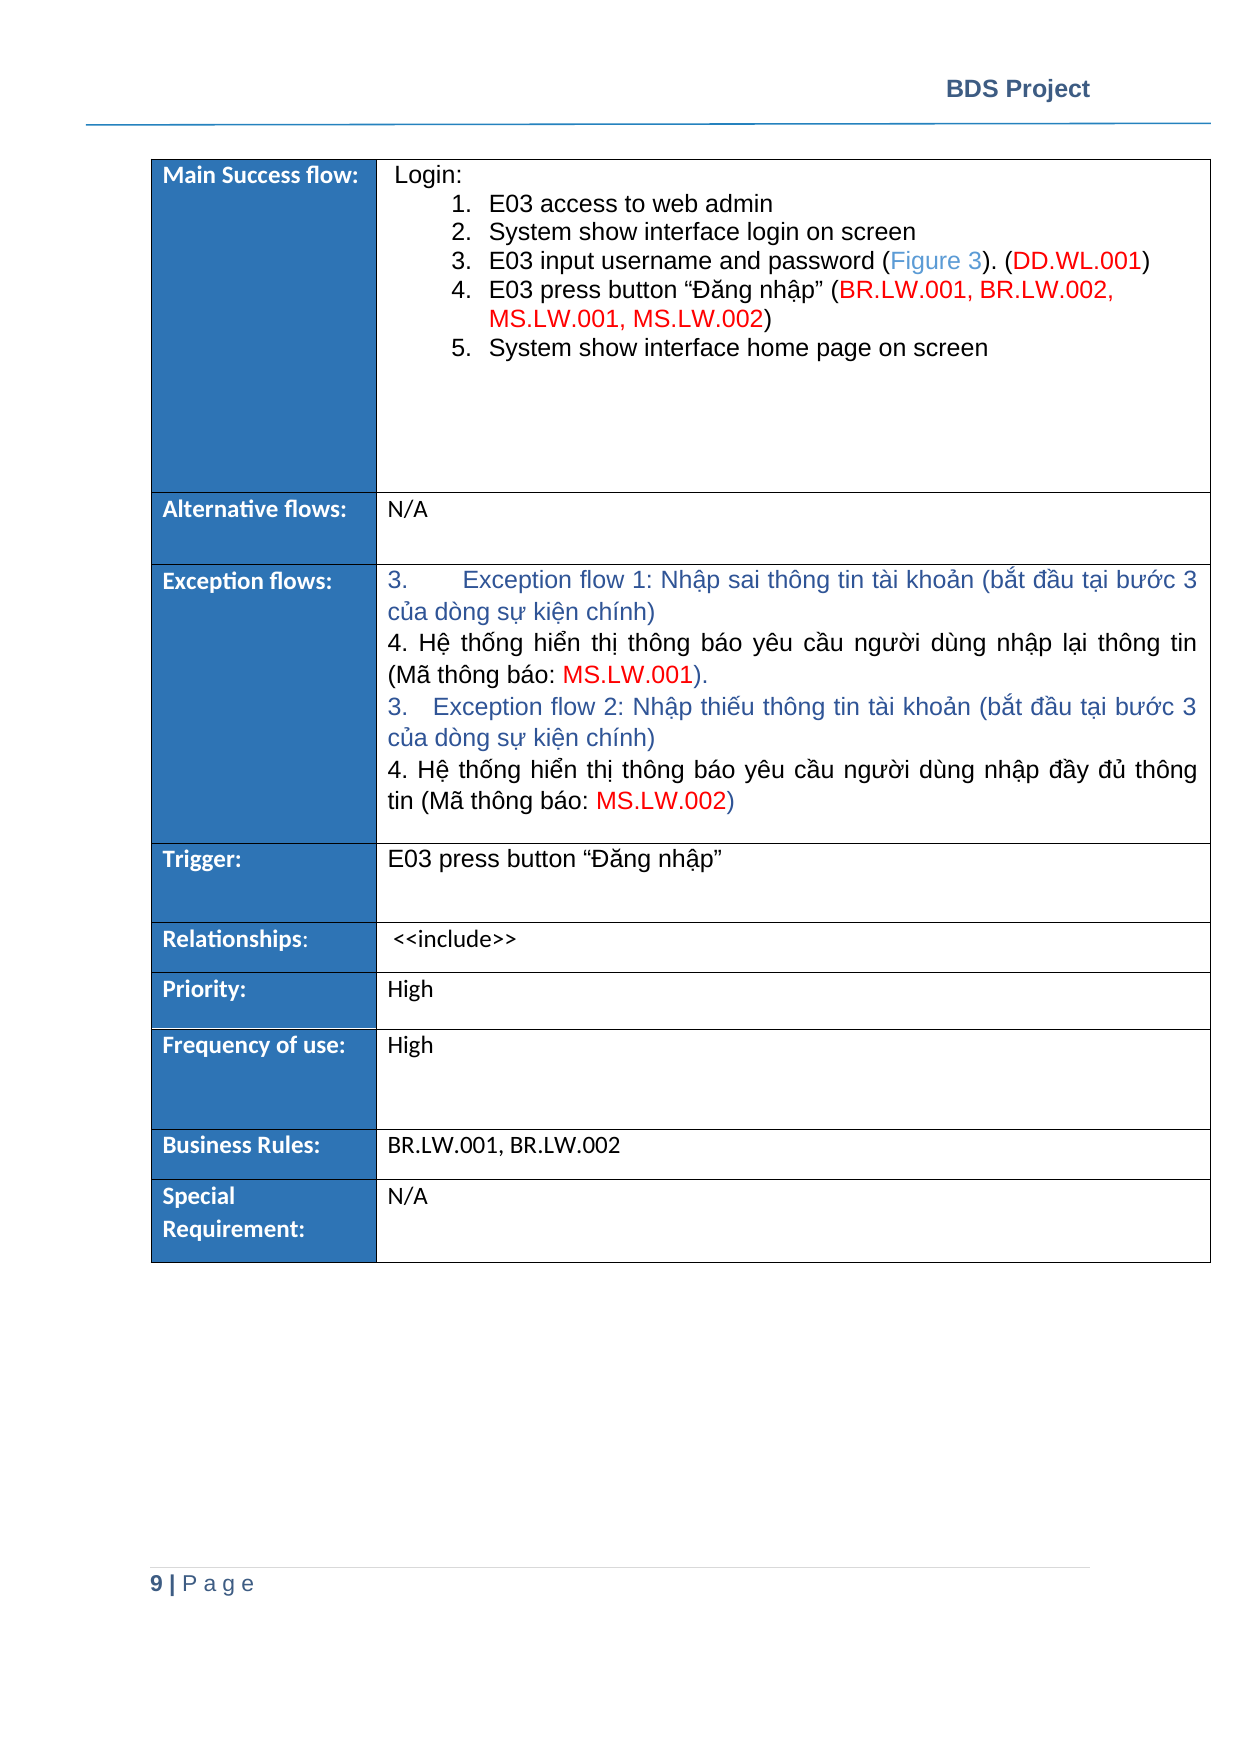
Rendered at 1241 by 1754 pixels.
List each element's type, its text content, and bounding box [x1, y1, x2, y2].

table_cell Alternative flows: [152, 493, 376, 564]
table_cell High [377, 1030, 1210, 1129]
table_cell BR.LW.001, BR.LW.002 [377, 1130, 1210, 1179]
table_cell Trigger: [152, 844, 376, 922]
table_cell Relationships: [152, 923, 376, 972]
table_cell High [377, 973, 1210, 1028]
table_cell N/A [377, 493, 1210, 564]
table_cell <<include>> [377, 923, 1210, 972]
table_cell E03 press button “Đăng nhập” [377, 844, 1210, 922]
table_cell Business Rules: [152, 1130, 376, 1179]
table_cell Exception flows: [152, 565, 376, 843]
table_cell Main Success flow: [152, 160, 376, 492]
table_cell Frequency of use: [152, 1030, 376, 1129]
table_cell Login: E03 access to web admin System show interface login on screen E03 input username and password (Figure 3). (DD.WL.001) E03 press button “Đăng nhập” (BR.LW.001, BR.LW.002, MS.LW.001, MS.LW.002) System show interface home page on screen [377, 160, 1210, 492]
table_cell N/A [377, 1180, 1210, 1262]
table_cell Special Requirement: [152, 1180, 376, 1262]
table_cell Priority: [152, 973, 376, 1028]
table_cell 3. Exception flow 1: Nhập sai thông tin tài khoản (bắt đầu tại bước 3 của dòng sự kiện chính) 4. Hệ thống hiển thị thông báo yêu cầu người dùng nhập lại thông tin (Mã thông báo: MS.LW.001). 3. Exception flow 2: Nhập thiếu thông tin tài khoản (bắt đầu tại bước 3 của dòng sự kiện chính) 4. Hệ thống hiển thị thông báo yêu cầu người dùng nhập đầy đủ thông tin (Mã thông báo: MS.LW.002) [377, 565, 1210, 843]
